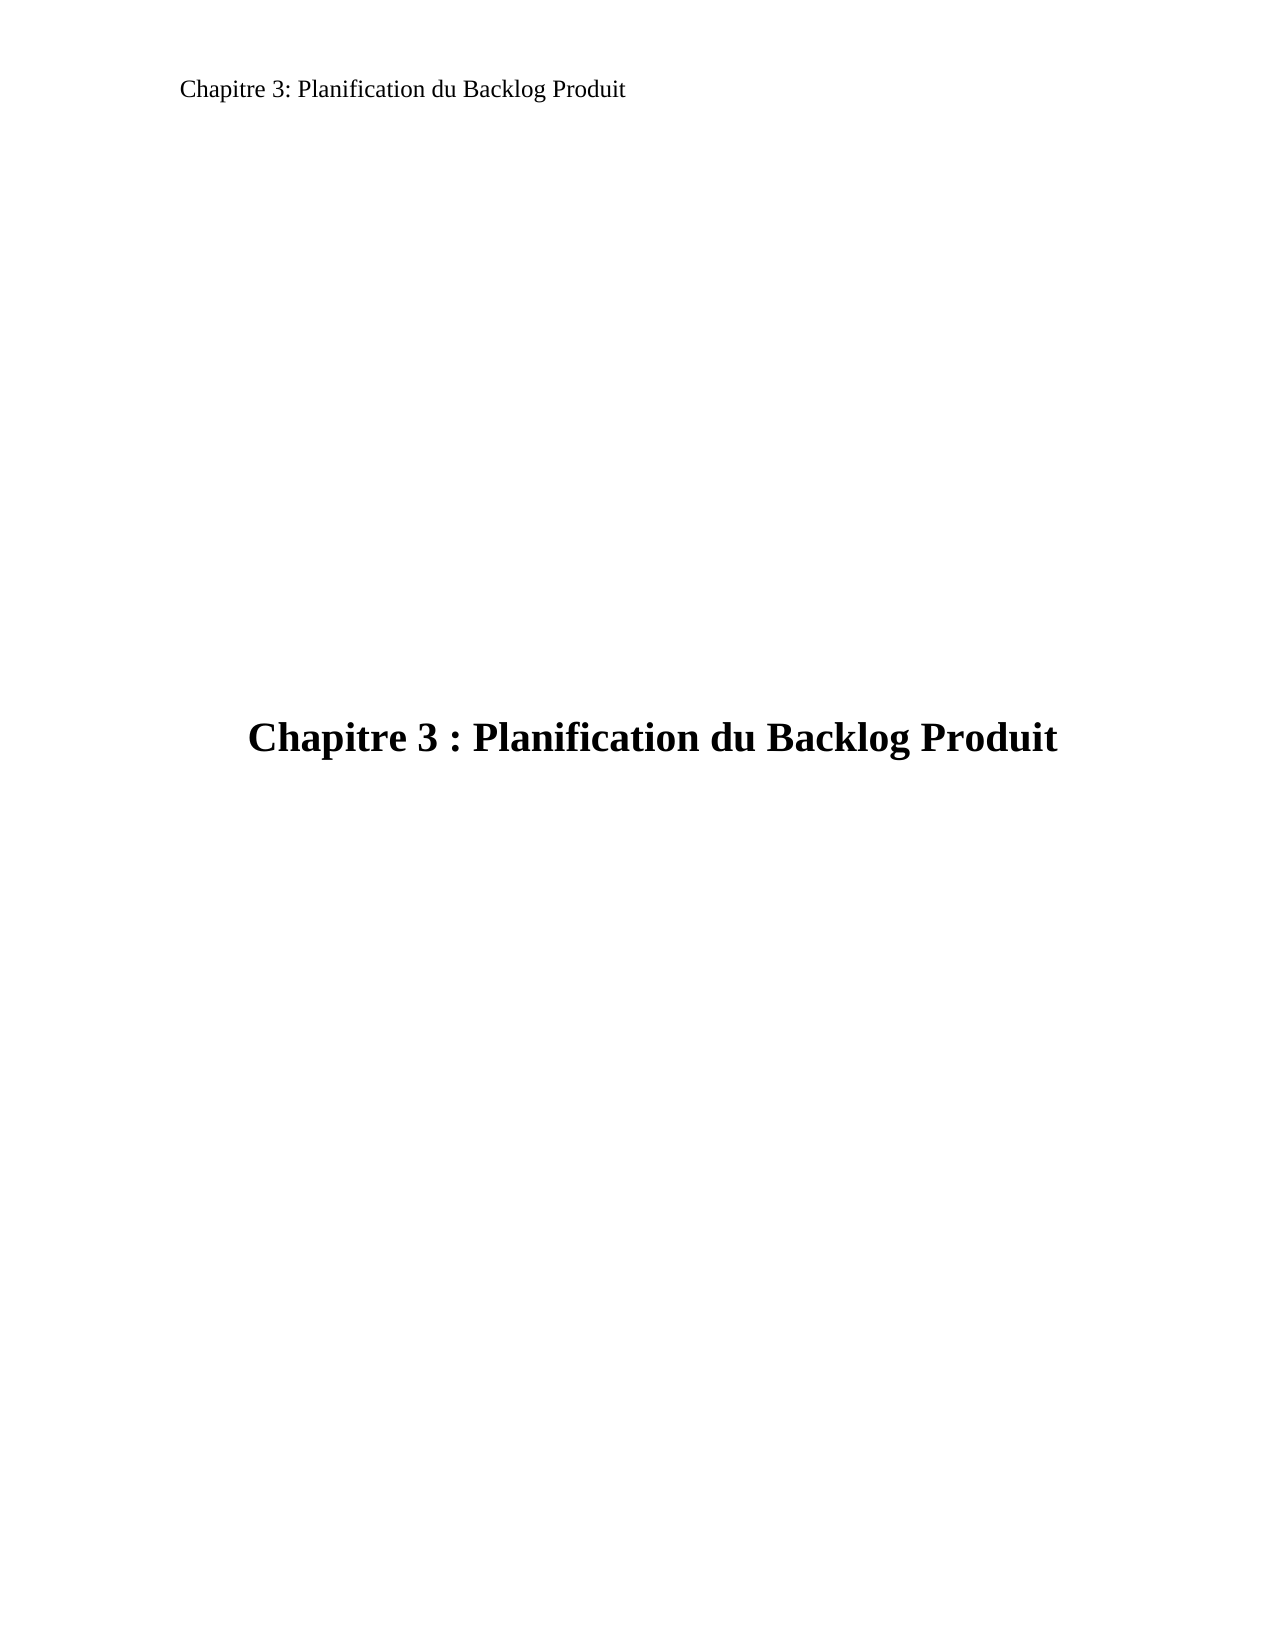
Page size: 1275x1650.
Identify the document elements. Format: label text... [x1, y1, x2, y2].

subtitle Chapitre 3 : Planification du Backlog Produit [150, 713, 1125, 761]
